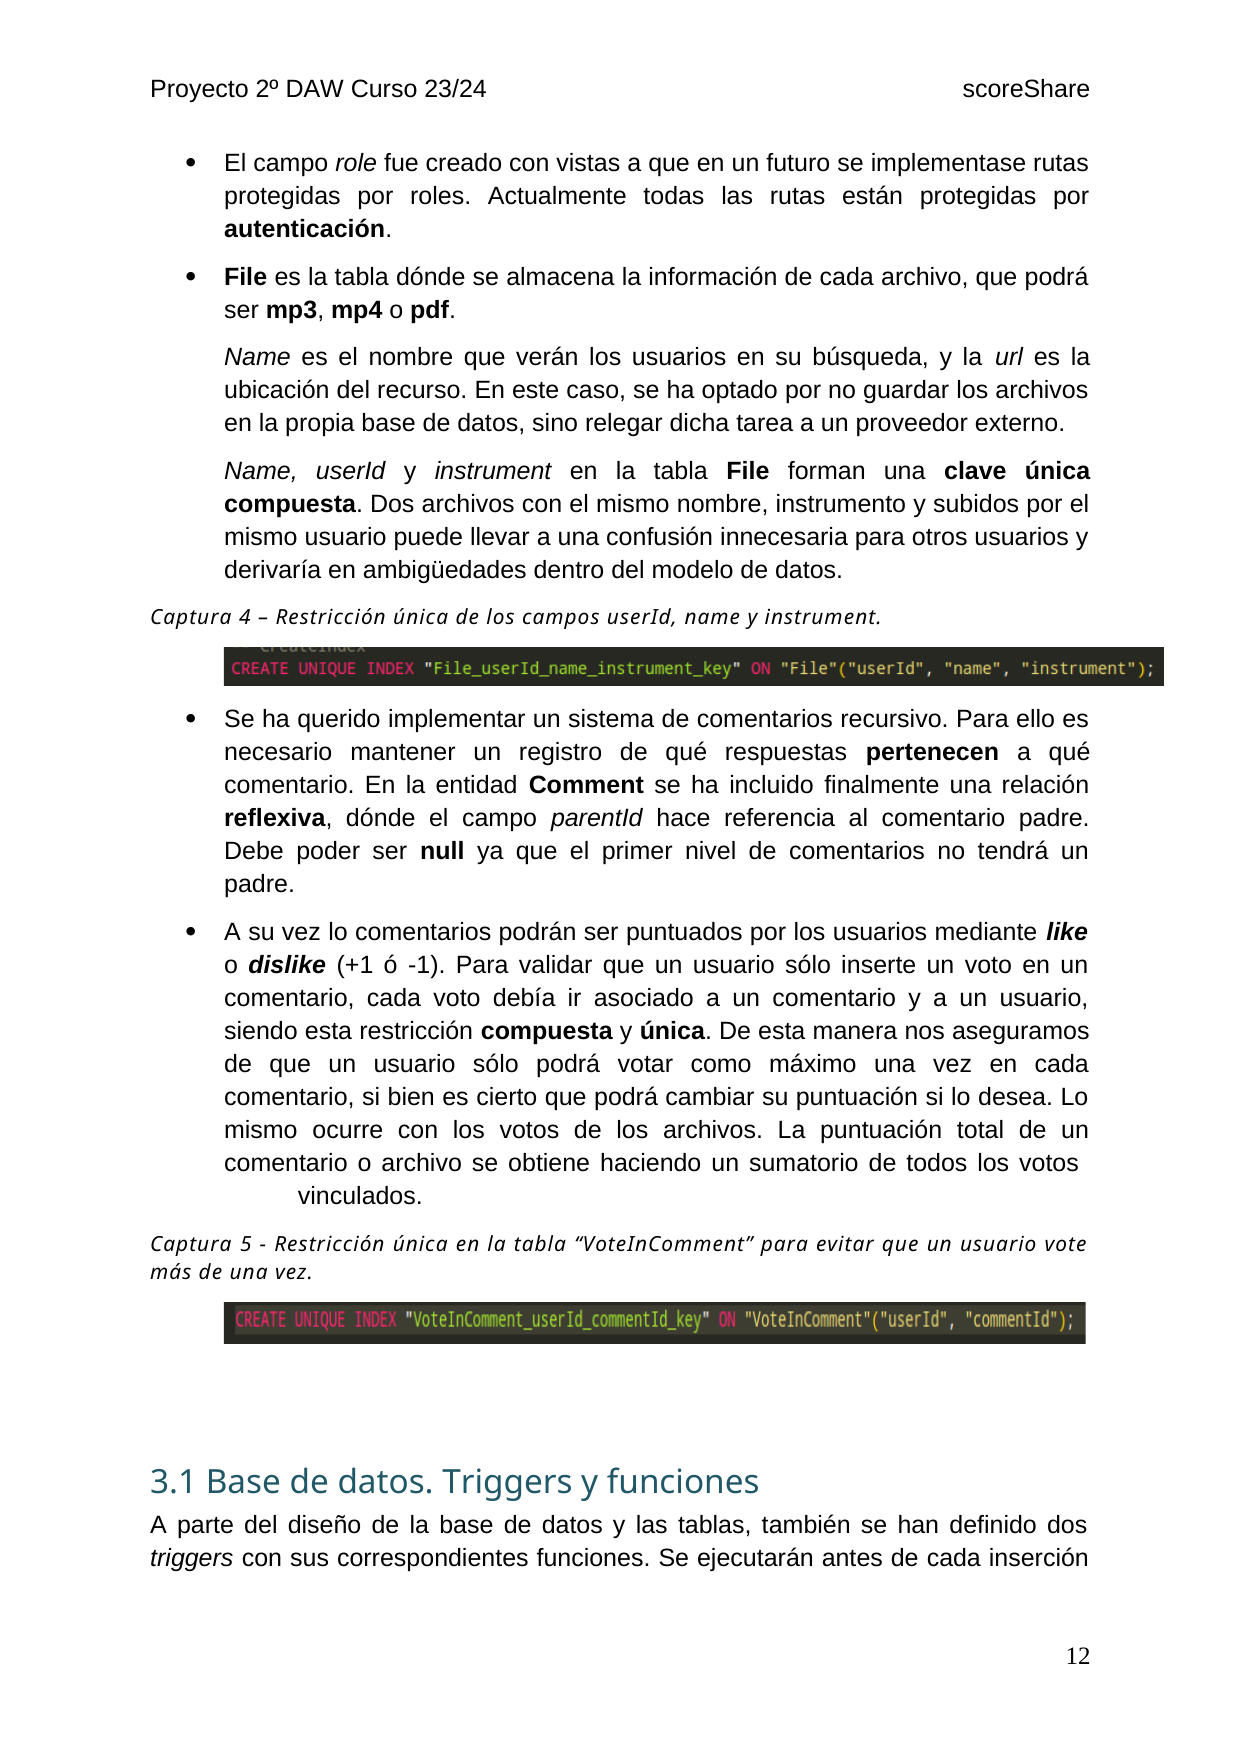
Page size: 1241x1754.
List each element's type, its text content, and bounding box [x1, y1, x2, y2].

text Name, userId y instrument en la tabla File forman una clave única compuesta. Dos archivos con el mismo nombre, instrumento y subidos por el mismo usuario puede llevar a una confusión innecesaria para otros usuarios y derivaría en ambigüedades dentro del modelo de datos. [224, 456, 1090, 584]
list A su vez lo comentarios podrán ser puntuados por los usuarios mediante like o dislike (+1 ó -1). Para validar que un usuario sólo inserte un voto en un comentario, cada voto debía ir asociado a un comentario y a un usuario, siendo esta restricción compuesta y única. De esta manera nos aseguramos de que un usuario sólo podrá votar como máximo una vez en cada comentario, si bien es cierto que podrá cambiar su puntuación si lo desea. Lo mismo ocurre con los votos de los archivos. La puntuación total de un comentario o archivo se obtiene haciendo un sumatorio de todos los votos vinculados. [186, 917, 1090, 1210]
text Captura – Restricción única de los campos userId, name y instrument. [150, 602, 1090, 631]
list El campo role fue creado con vistas a que en un futuro se implementase rutas protegidas por roles. Actualmente todas las rutas están protegidas por autenticación. [186, 148, 1090, 243]
subtitle 3.1 Base de datos. Triggers y funciones [150, 1458, 1090, 1503]
text Name es el nombre que verán los usuarios en su búsqueda, y la url es la ubicación del recurso. En este caso, se ha optado por no guardar los archivos en la propia base de datos, sino relegar dicha tarea a un proveedor externo. [224, 342, 1090, 437]
picture [223, 1302, 1086, 1344]
picture [223, 647, 1164, 686]
list Se ha querido implementar un sistema de comentarios recursivo. Para ello es necesario mantener un registro de qué respuestas pertenecen a qué comentario. En la entidad Comment se ha incluido finalmente una relación reflexiva, dónde el campo parentId hace referencia al comentario padre. Debe poder ser null ya que el primer nivel de comentarios no tendrá un padre. [186, 704, 1090, 898]
list File es la tabla dónde se almacena la información de cada archivo, que podrá ser mp3, mp4 o pdf. [186, 261, 1090, 323]
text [150, 1510, 1090, 1572]
text Captura - Restricción única en la tabla “VoteInComment” para evitar que un usuario vote más de una vez. [150, 1229, 1090, 1286]
